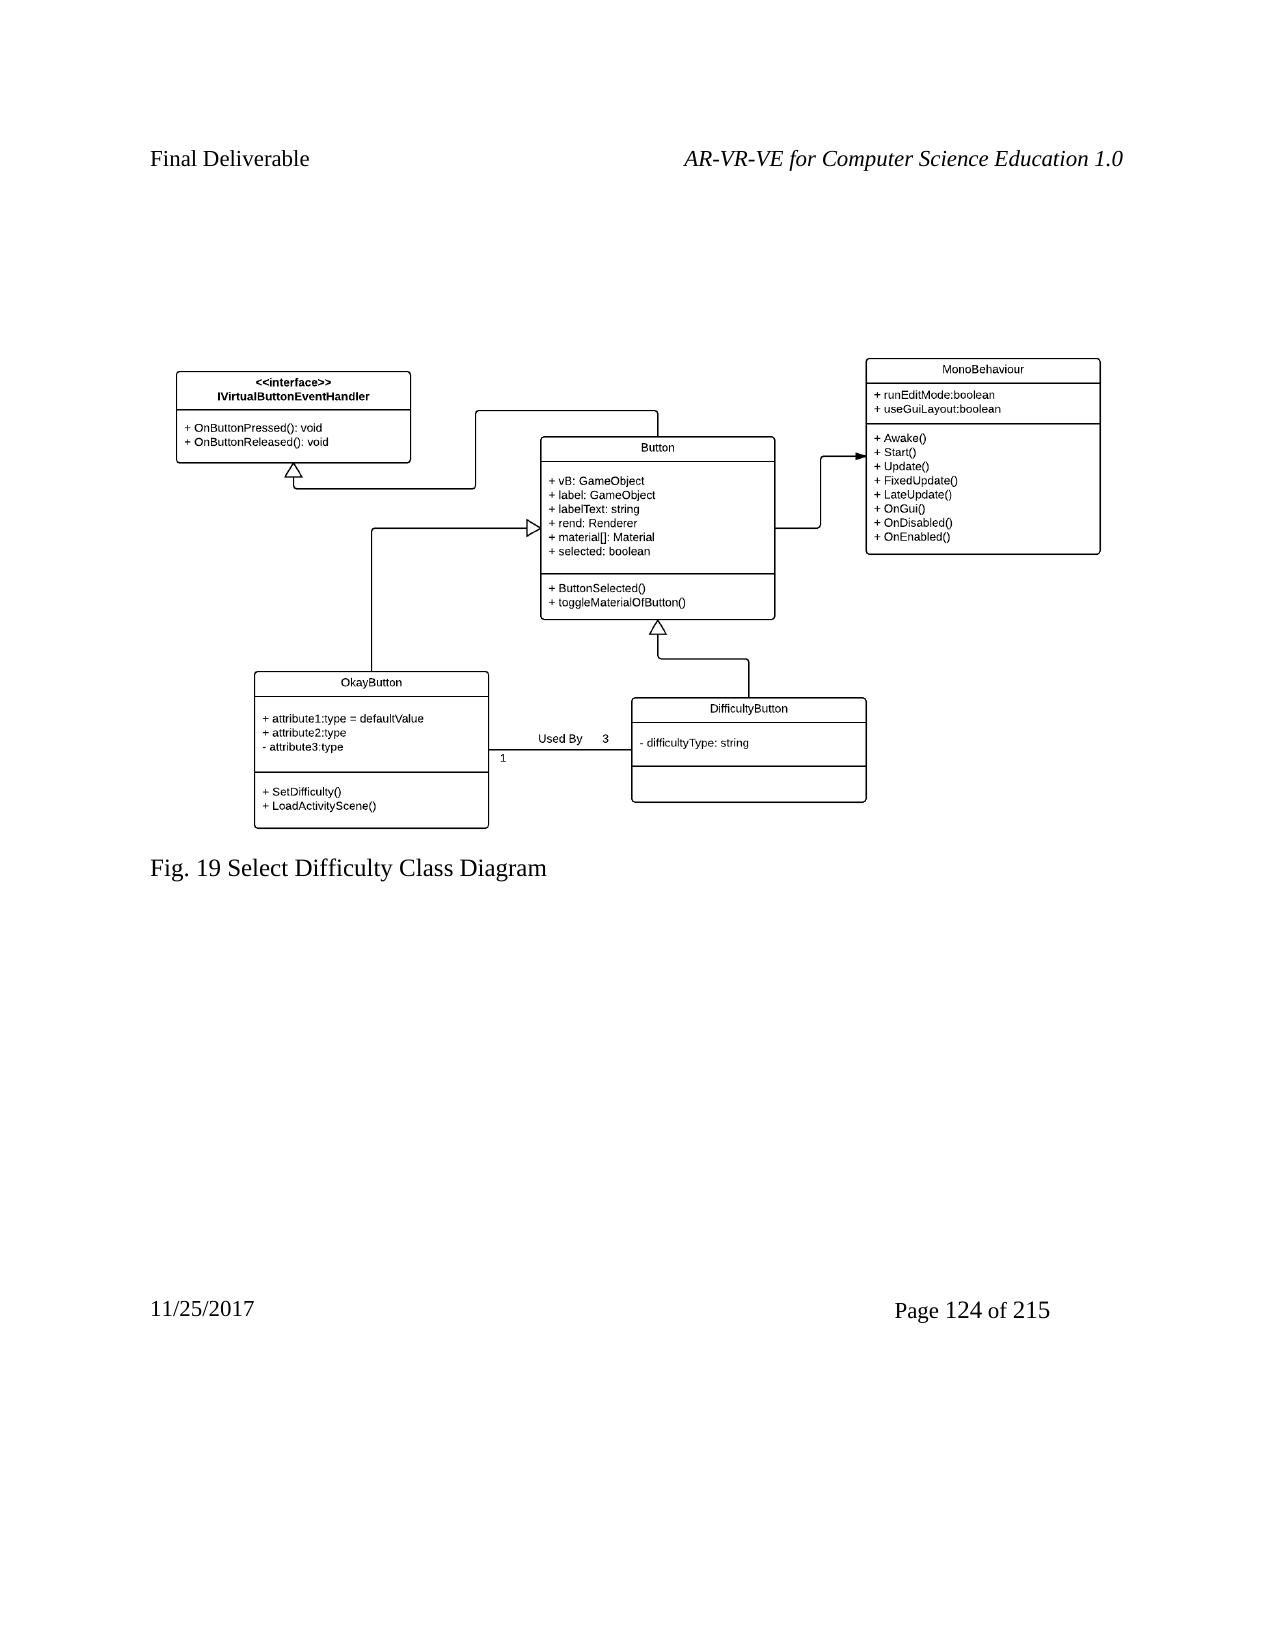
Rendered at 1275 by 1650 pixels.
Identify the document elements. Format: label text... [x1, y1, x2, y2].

picture [150, 332, 1125, 854]
text Fig. 19 Select Difficulty Class Diagram [150, 854, 1125, 882]
